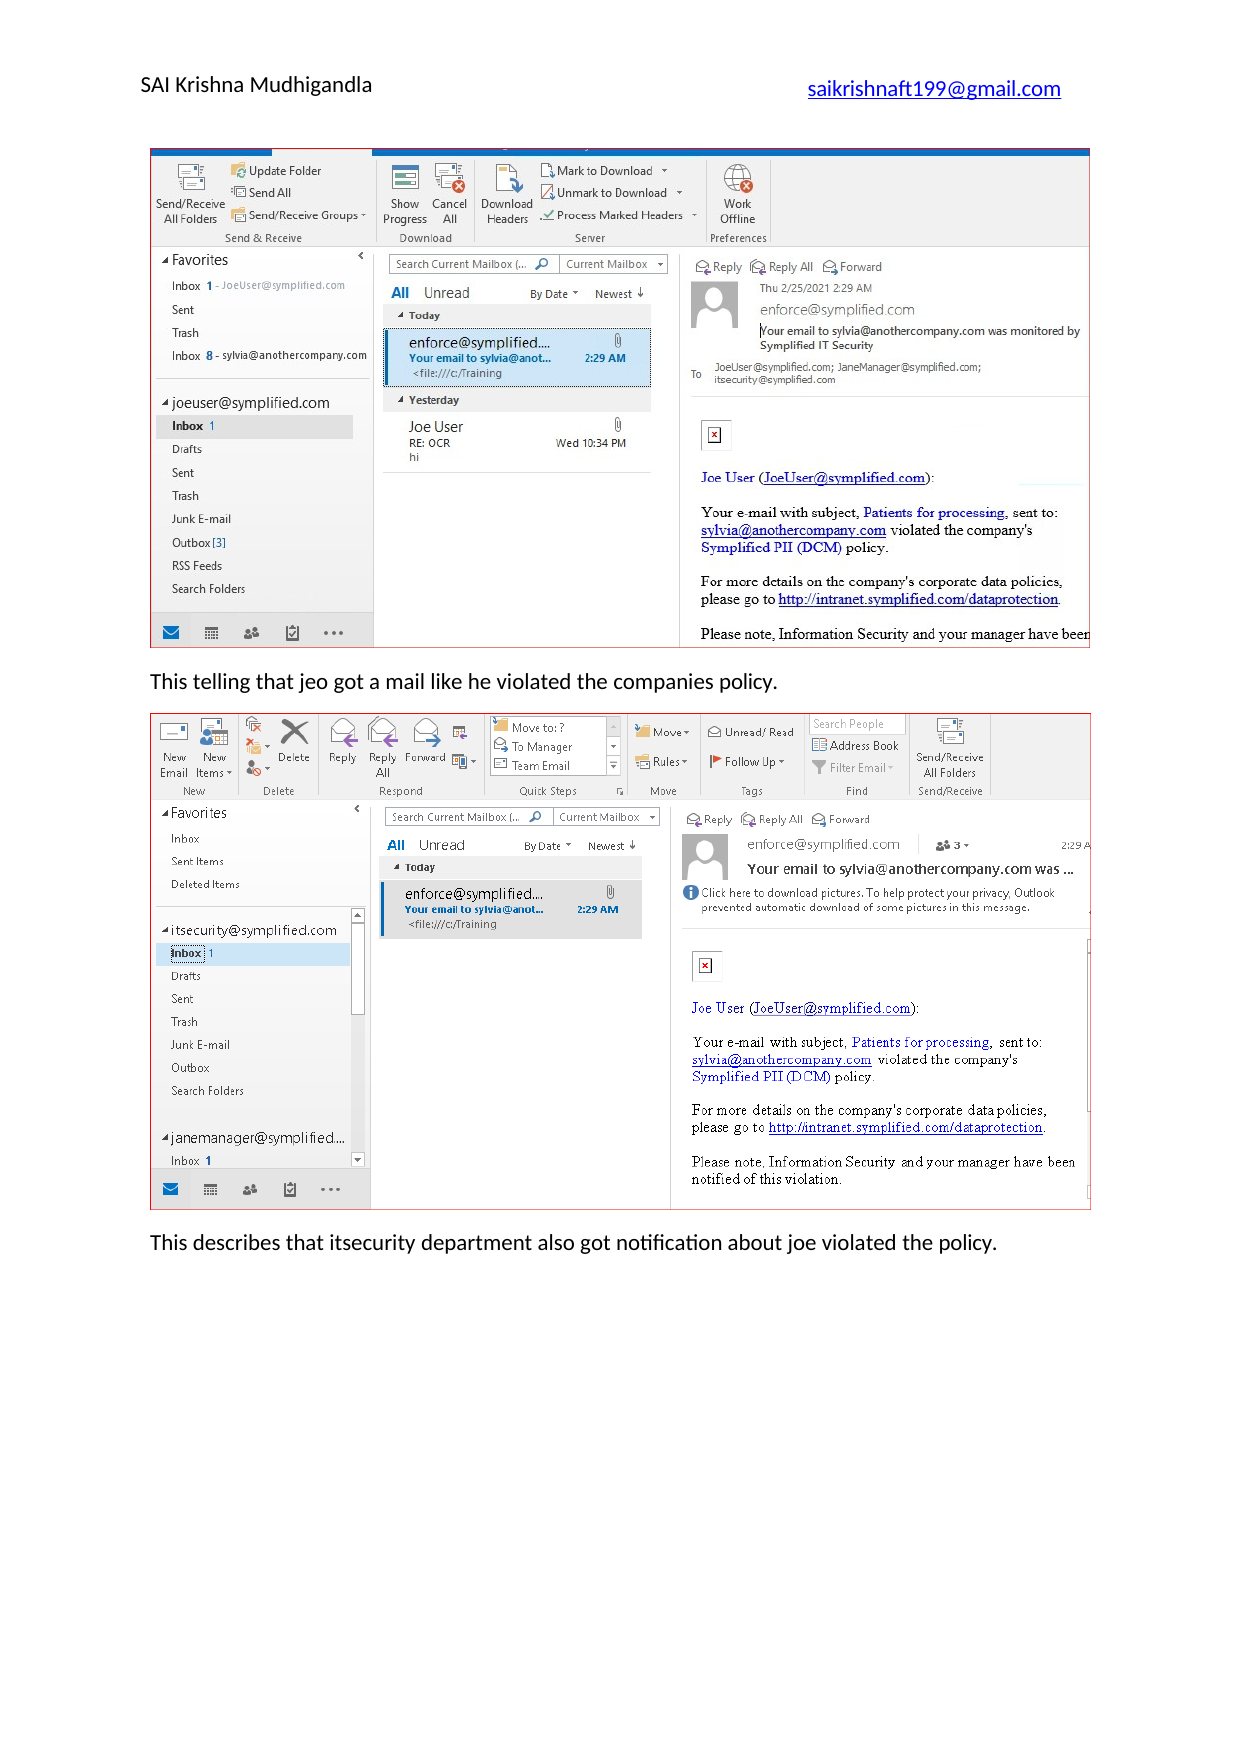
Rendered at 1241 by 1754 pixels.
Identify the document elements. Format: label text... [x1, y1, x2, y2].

text This telling that jeo got a mail like he violated the companies policy. [150, 667, 1103, 695]
picture [150, 713, 1091, 730]
text This describes that itsecurity department also got notification about joe violated the policy. [150, 730, 1103, 1256]
picture [150, 148, 1090, 648]
